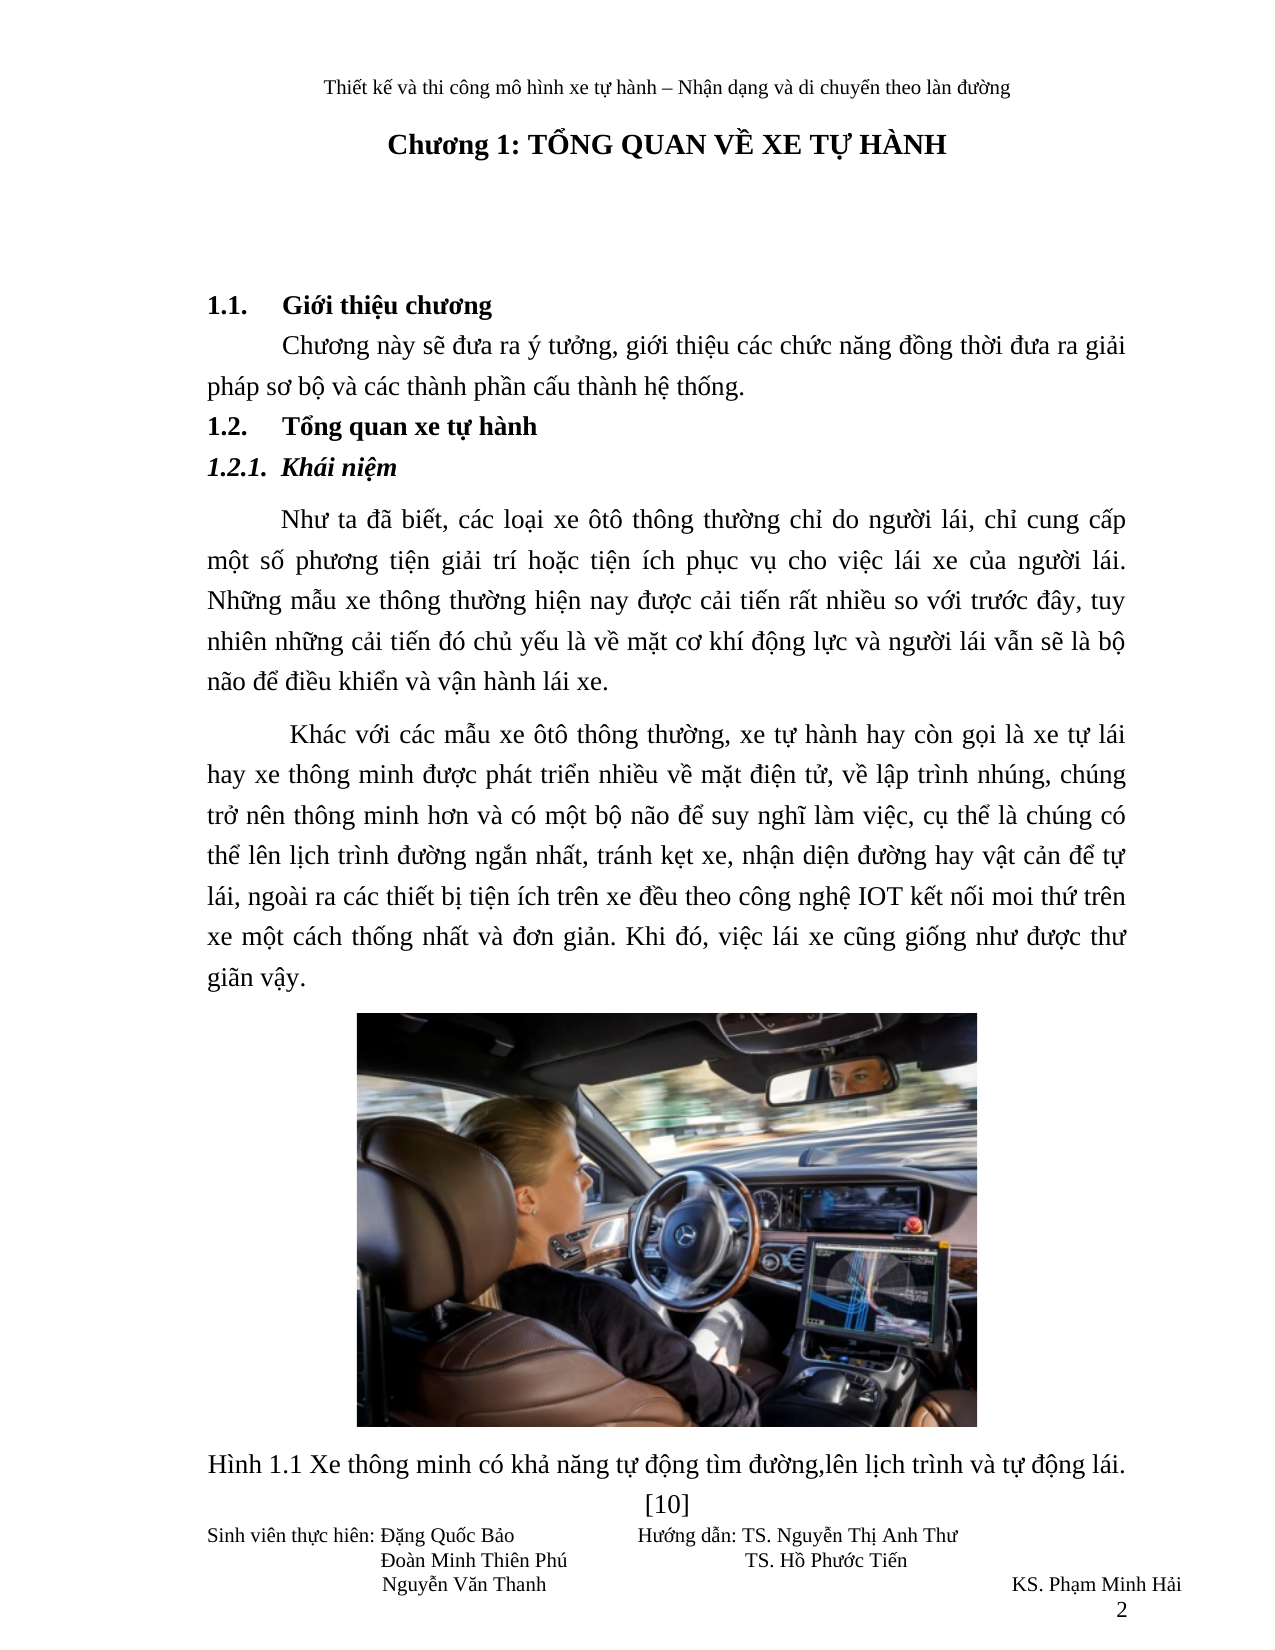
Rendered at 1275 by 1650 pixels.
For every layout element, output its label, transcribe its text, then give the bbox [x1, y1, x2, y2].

subtitle Chương 1: TỔNG QUAN VỀ XE TỰ HÀNH [207, 127, 1127, 161]
list Khái niệm [207, 451, 1127, 482]
picture [356, 1013, 978, 1427]
text Khác với các mẫu xe ôtô thông thường, xe tự hành hay còn gọi là xe tự lái hay xe thông minh được phát triển nhiều về mặt điện tử, về lập trình nhúng, chúng trở nên thông minh hơn và có một bộ não để suy nghĩ làm việc, cụ thể là chúng có thể lên lịch trình đường ngắn nhất, tránh kẹt xe, nhận diện đường hay vật cản để tự lái, ngoài ra các thiết bị tiện ích trên xe đều theo công nghệ IOT kết nối moi thứ trên xe một cách thống nhất và đơn giản. Khi đó, việc lái xe cũng giống như được thư giãn vậy. [207, 718, 1127, 992]
list Tổng quan xe tự hành [207, 410, 1127, 441]
text Như ta đã biết, các loại xe ôtô thông thường chỉ do người lái, chỉ cung cấp một số phương tiện giải trí hoặc tiện ích phục vụ cho việc lái xe của người lái. Những mẫu xe thông thường hiện nay được cải tiến rất nhiều so với trước đây, tuy nhiên những cải tiến đó chủ yếu là về mặt cơ khí động lực và người lái vẫn sẽ là bộ não để điều khiển và vận hành lái xe. [207, 503, 1127, 696]
text Hình 1.1 Xe thông minh có khả năng tự động tìm đường,lên lịch trình và tự động lái.[10] [207, 1448, 1127, 1519]
list Chương này sẽ đưa ra ý tưởng, giới thiệu các chức năng đồng thời đưa ra giải pháp sơ bộ và các thành phần cấu thành hệ thống. [207, 329, 1127, 401]
list Giới thiệu chương [207, 289, 1127, 320]
